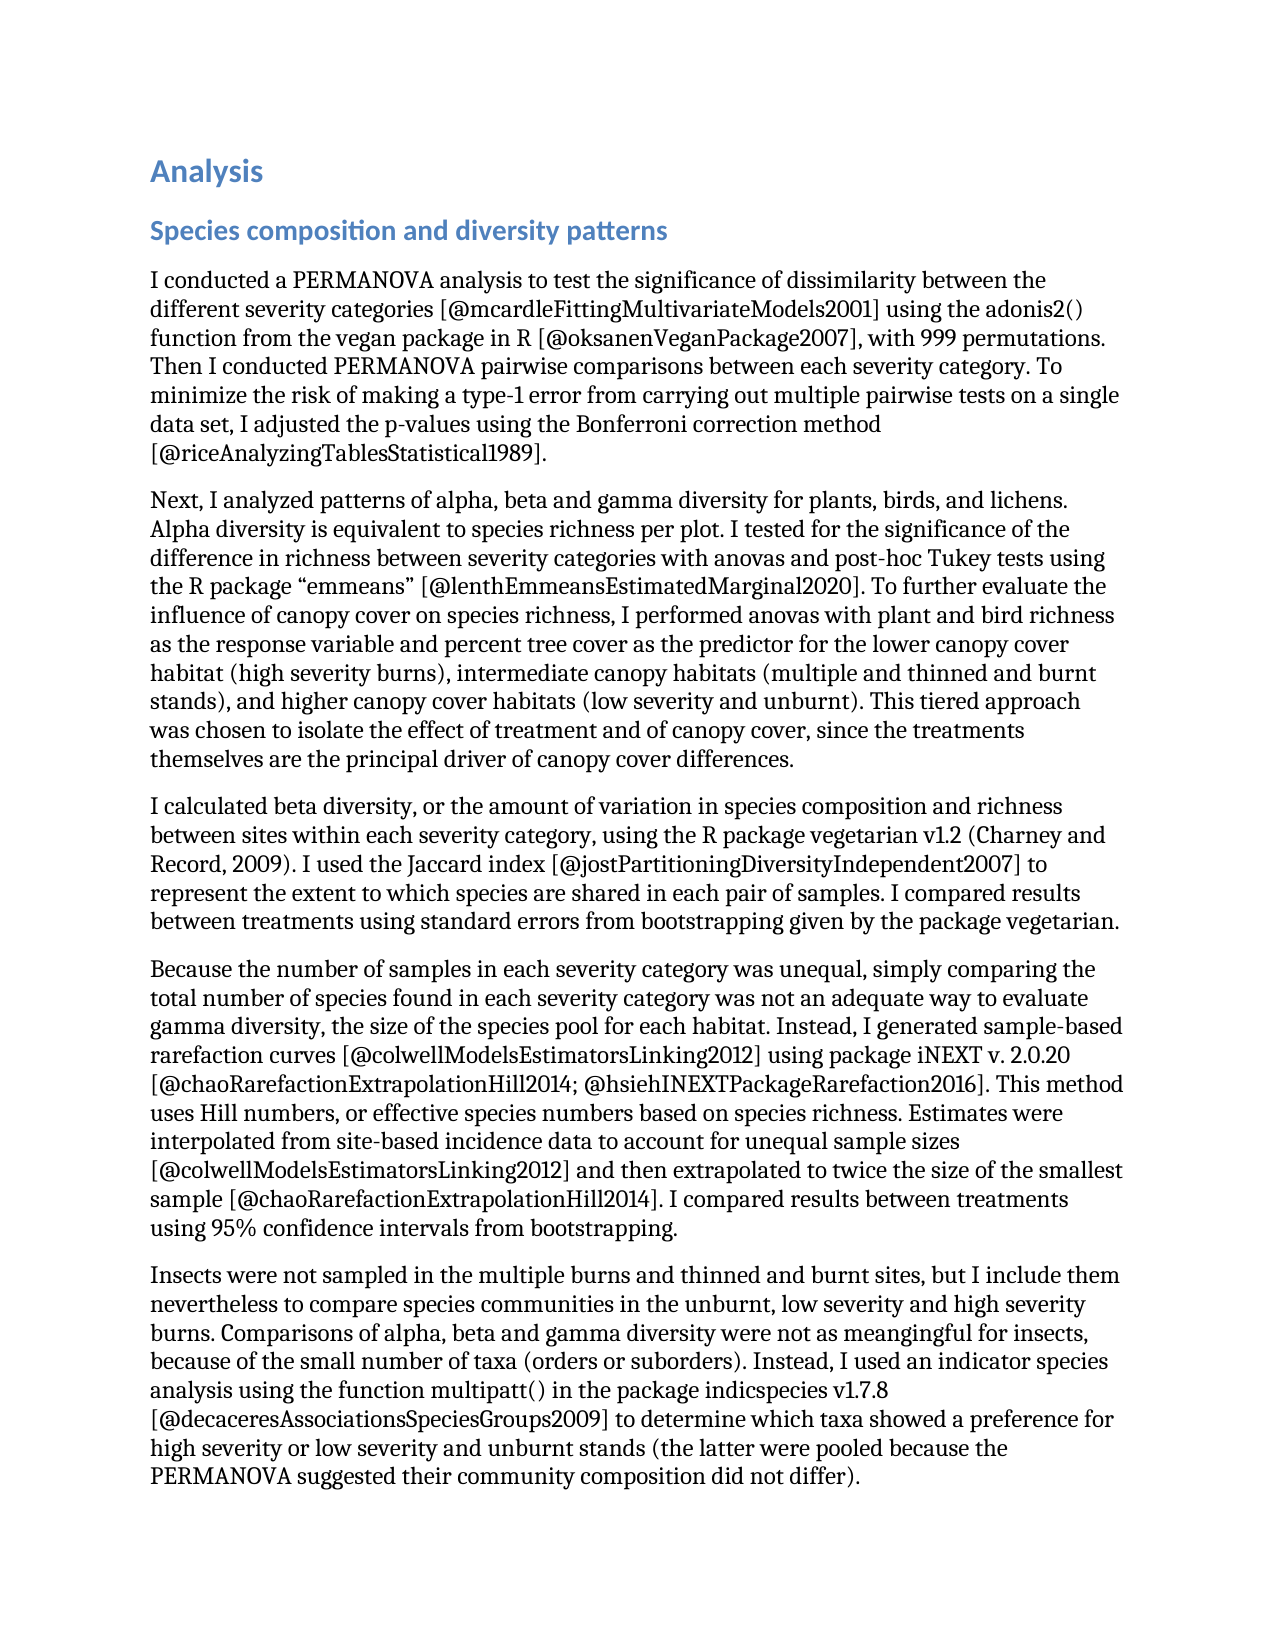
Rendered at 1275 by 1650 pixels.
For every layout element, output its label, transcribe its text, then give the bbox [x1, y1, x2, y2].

subtitle Analysis [150, 150, 1125, 191]
text Next, I analyzed patterns of alpha, beta and gamma diversity for plants, birds, and lichens. Alpha diversity is equivalent to species richness per plot. I tested for the significance of the difference in richness between severity categories with anovas and post-hoc Tukey tests using the R package “emmeans” [@lenthEmmeansEstimatedMarginal2020]. To further evaluate the influence of canopy cover on species richness, I performed anovas with plant and bird richness as the response variable and percent tree cover as the predictor for the lower canopy cover habitat (high severity burns), intermediate canopy habitats (multiple and thinned and burnt stands), and higher canopy cover habitats (low severity and unburnt). This tiered approach was chosen to isolate the effect of treatment and of canopy cover, since the treatments themselves are the principal driver of canopy cover differences. [150, 486, 1125, 773]
text Because the number of samples in each severity category was unequal, simply comparing the total number of species found in each severity category was not an adequate way to evaluate gamma diversity, the size of the species pool for each habitat. Instead, I generated sample-based rarefaction curves [@colwellModelsEstimatorsLinking2012] using package iNEXT v. 2.0.20 [@chaoRarefactionExtrapolationHill2014; @hsiehINEXTPackageRarefaction2016]. This method uses Hill numbers, or effective species numbers based on species richness. Estimates were interpolated from site-based incidence data to account for unequal sample sizes [@colwellModelsEstimatorsLinking2012] and then extrapolated to twice the size of the smallest sample [@chaoRarefactionExtrapolationHill2014]. I compared results between treatments using 95% confidence intervals from bootstrapping. [150, 955, 1125, 1242]
text I conducted a PERMANOVA analysis to test the significance of dissimilarity between the different severity categories [@mcardleFittingMultivariateModels2001] using the adonis2() function from the vegan package in R [@oksanenVeganPackage2007], with 999 permutations. Then I conducted PERMANOVA pairwise comparisons between each severity category. To minimize the risk of making a type-1 error from carrying out multiple pairwise tests on a single data set, I adjusted the p-values using the Bonferroni correction method [@riceAnalyzingTablesStatistical1989]. [150, 266, 1125, 467]
text Insects were not sampled in the multiple burns and thinned and burnt sites, but I include them nevertheless to compare species communities in the unburnt, low severity and high severity burns. Comparisons of alpha, beta and gamma diversity were not as meangingful for insects, because of the small number of taxa (orders or suborders). Instead, I used an indicator species analysis using the function multipatt() in the package indicspecies v1.7.8 [@decaceresAssociationsSpeciesGroups2009] to determine which taxa showed a preference for high severity or low severity and unburnt stands (the latter were pooled because the PERMANOVA suggested their community composition did not differ). [150, 1261, 1125, 1491]
text I calculated beta diversity, or the amount of variation in species composition and richness between sites within each severity category, using the R package vegetarian v1.2 (Charney and Record, 2009). I used the Jaccard index [@jostPartitioningDiversityIndependent2007] to represent the extent to which species are shared in each pair of samples. I compared results between treatments using standard errors from bootstrapping given by the package vegetarian. [150, 792, 1125, 936]
subtitle Species composition and diversity patterns [150, 212, 1125, 247]
